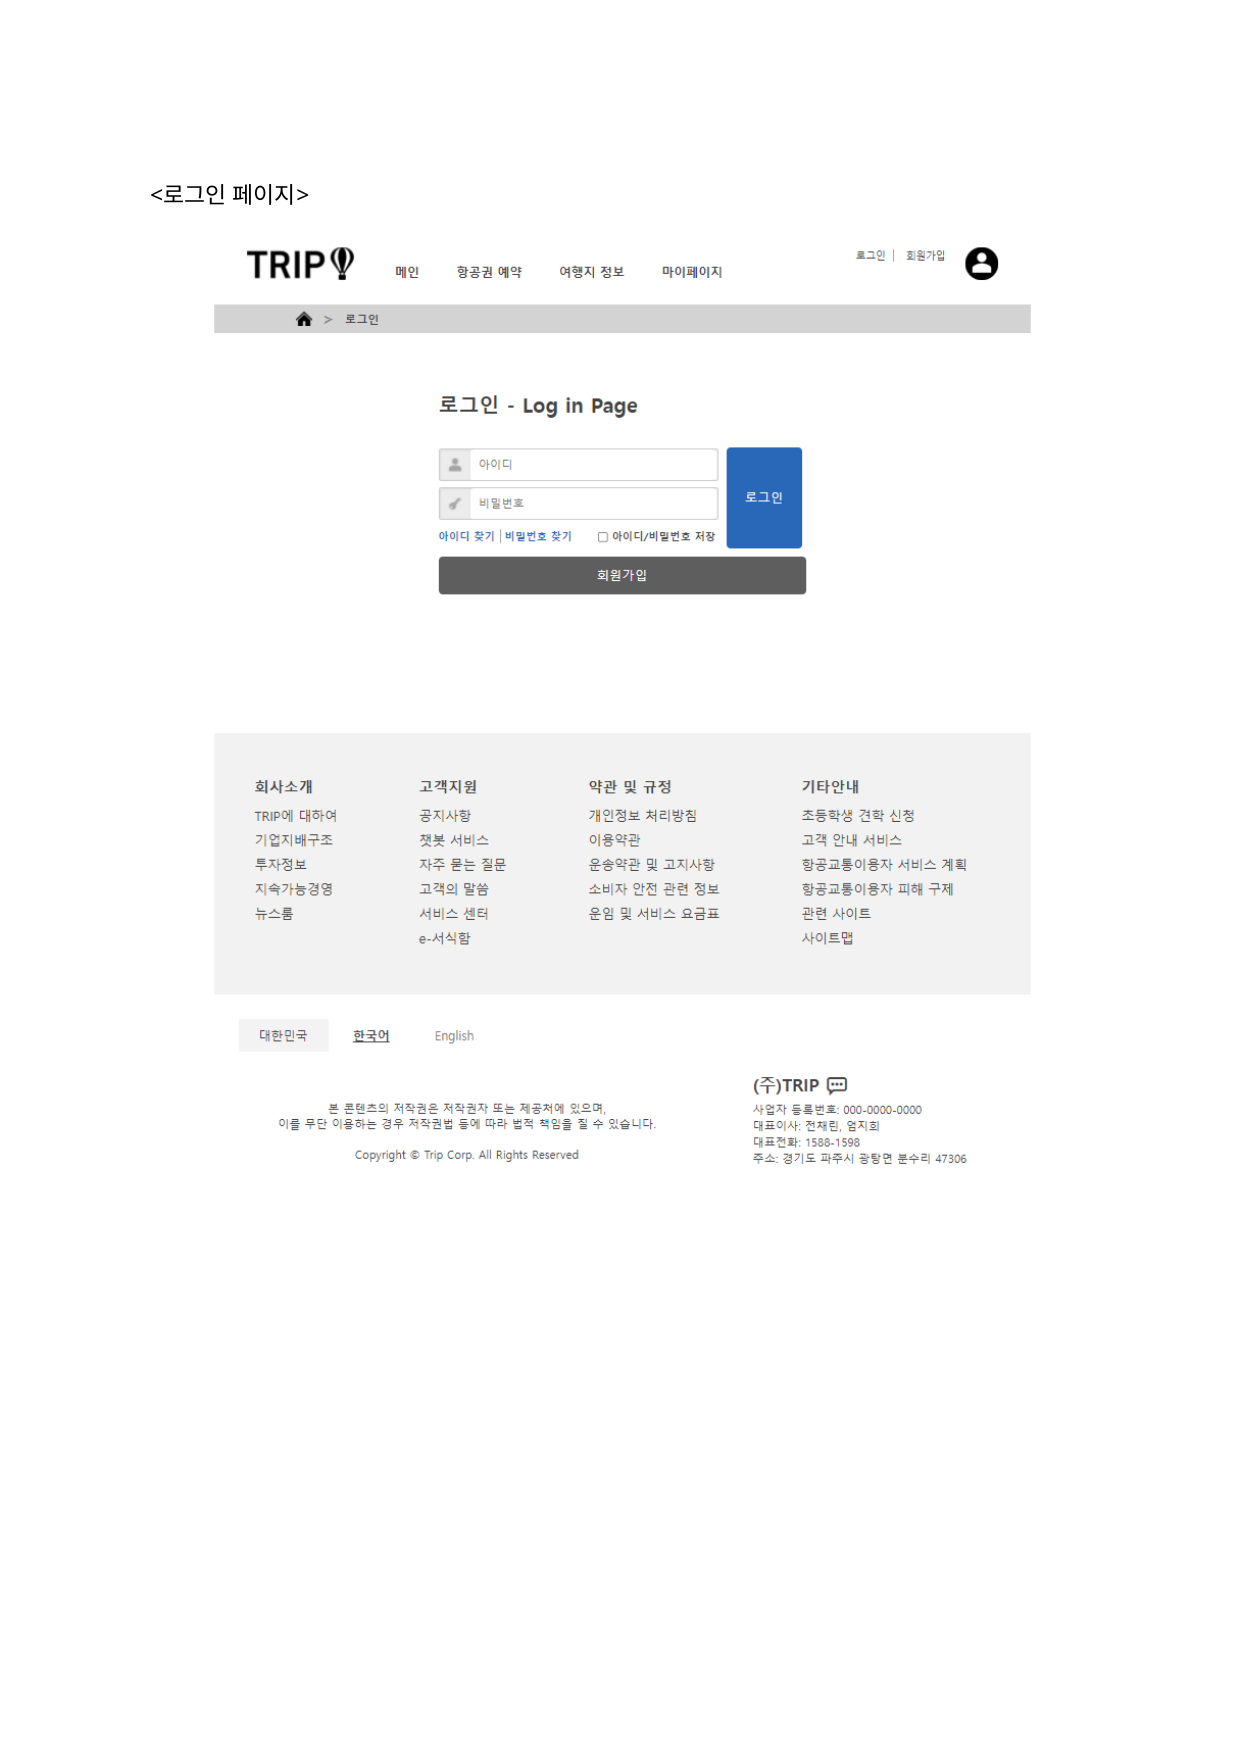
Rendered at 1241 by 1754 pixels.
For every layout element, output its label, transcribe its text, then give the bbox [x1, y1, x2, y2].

text <로그인 페이지> [150, 177, 1090, 211]
